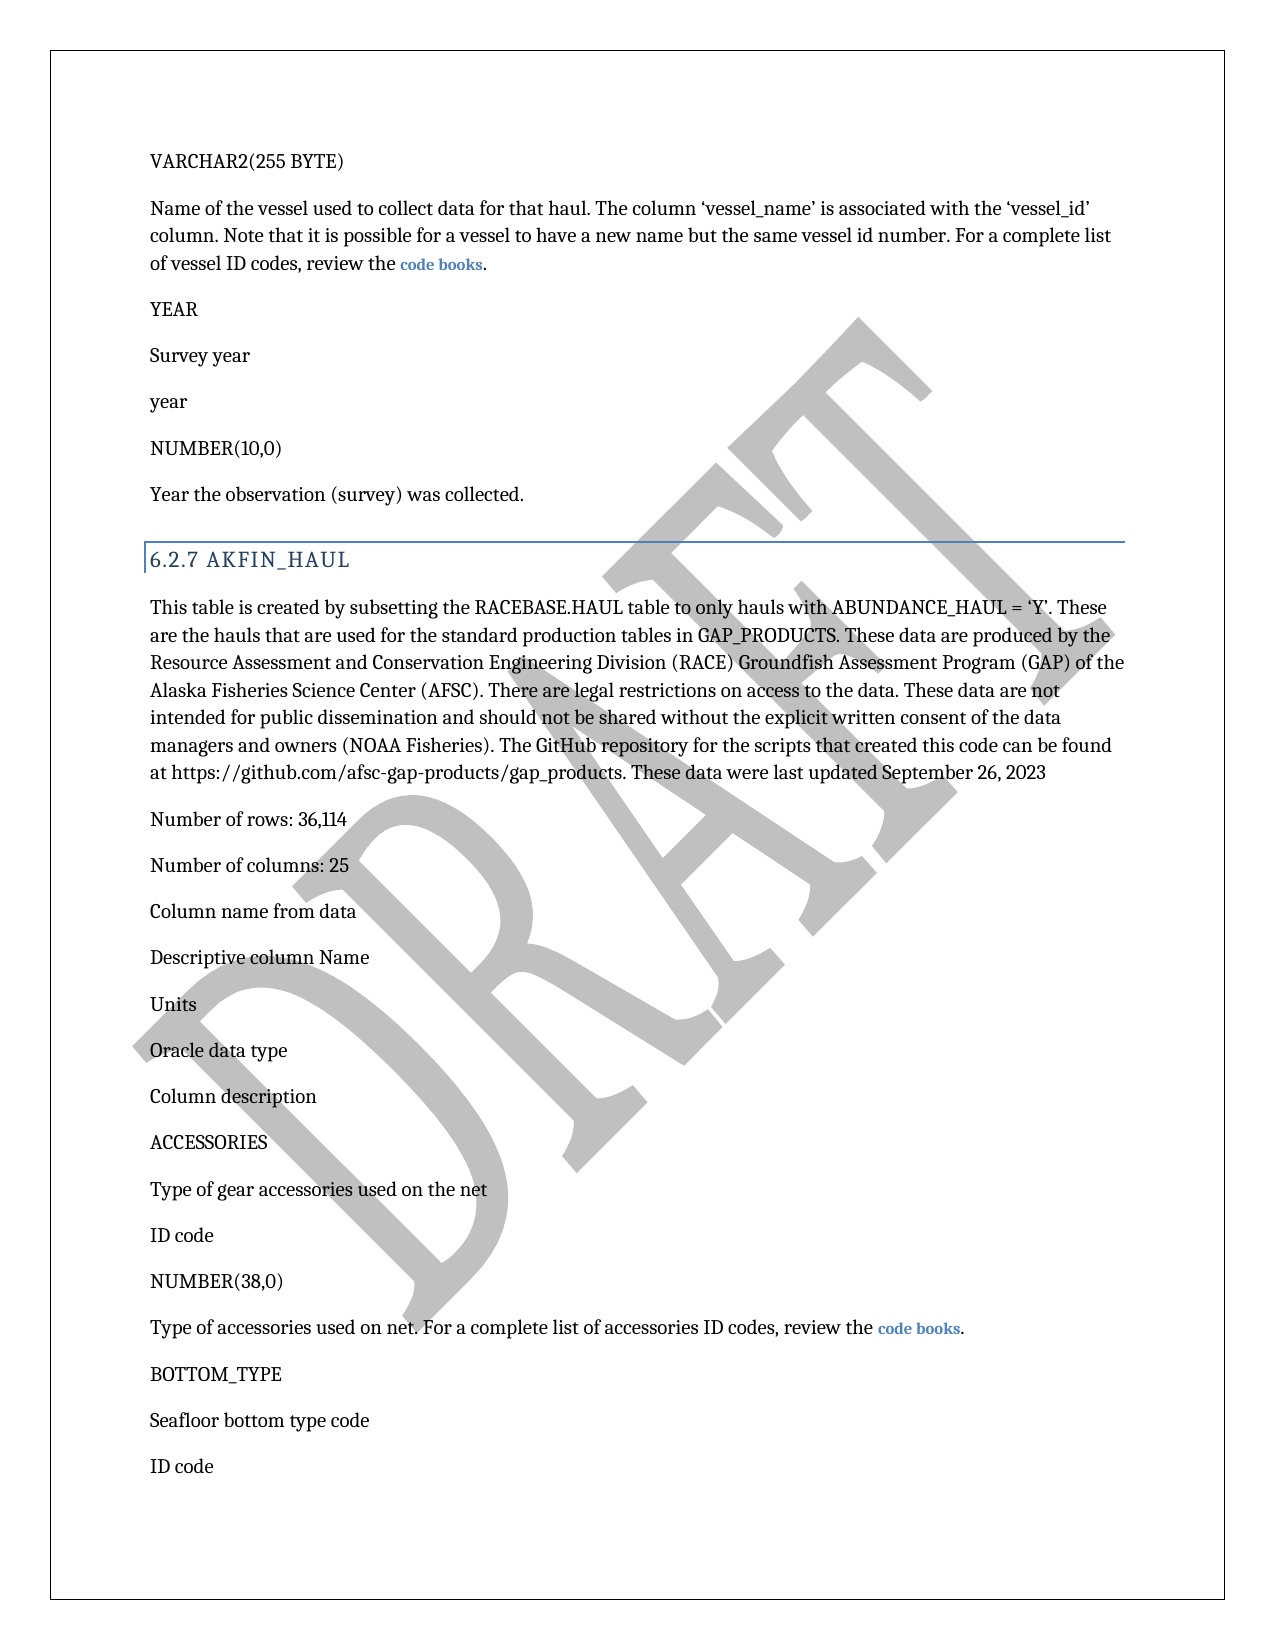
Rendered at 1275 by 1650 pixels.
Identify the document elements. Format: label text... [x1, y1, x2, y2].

text Number of rows: 36,114 [150, 807, 1125, 831]
text Number of columns: 25 [150, 853, 1125, 877]
text YEAR [150, 297, 1125, 321]
text Type of accessories used on net. For a complete list of accessories ID codes, review the code books. [150, 1316, 1125, 1340]
text Oracle data type [150, 1038, 1125, 1062]
text ID code [150, 1223, 1125, 1247]
text Type of gear accessories used on the net [150, 1177, 1125, 1201]
text Name of the vessel used to collect data for that haul. The column ‘vessel_name’ is associated with the ‘vessel_id’ column. Note that it is possible for a vessel to have a new name but the same vessel id number. For a complete list of vessel ID codes, review the code books. [150, 196, 1125, 275]
text NUMBER(10,0) [150, 436, 1125, 460]
text NUMBER(38,0) [150, 1270, 1125, 1294]
text Seafloor bottom type code [150, 1408, 1125, 1432]
text This table is created by subsetting the RACEBASE.HAUL table to only hauls with ABUNDANCE_HAUL = ‘Y’. These are the hauls that are used for the standard production tables in GAP_PRODUCTS. These data are produced by the Resource Assessment and Conservation Engineering Division (RACE) Groundfish Assessment Program (GAP) of the Alaska Fisheries Science Center (AFSC). There are legal restrictions on access to the data. These data are not intended for public dissemination and should not be shared without the explicit written consent of the data managers and owners (NOAA Fisheries). The GitHub repository for the scripts that created this code can be found at https://github.com/afsc-gap-products/gap_products. These data were last updated September 26, 2023 [150, 596, 1125, 785]
text Units [150, 992, 1125, 1016]
text Year the observation (survey) was collected. [150, 482, 1125, 506]
text VARCHAR2(255 BYTE) [150, 150, 1125, 174]
text ID code [150, 1455, 1125, 1479]
subtitle 6.2.7 AKFIN_HAUL [146, 543, 1125, 573]
text Descriptive column Name [150, 946, 1125, 970]
text ACCESSORIES [150, 1131, 1125, 1155]
text Column name from data [150, 900, 1125, 924]
text Survey year [150, 344, 1125, 368]
text BOTTOM_TYPE [150, 1362, 1125, 1386]
text year [150, 390, 1125, 414]
text Column description [150, 1085, 1125, 1109]
